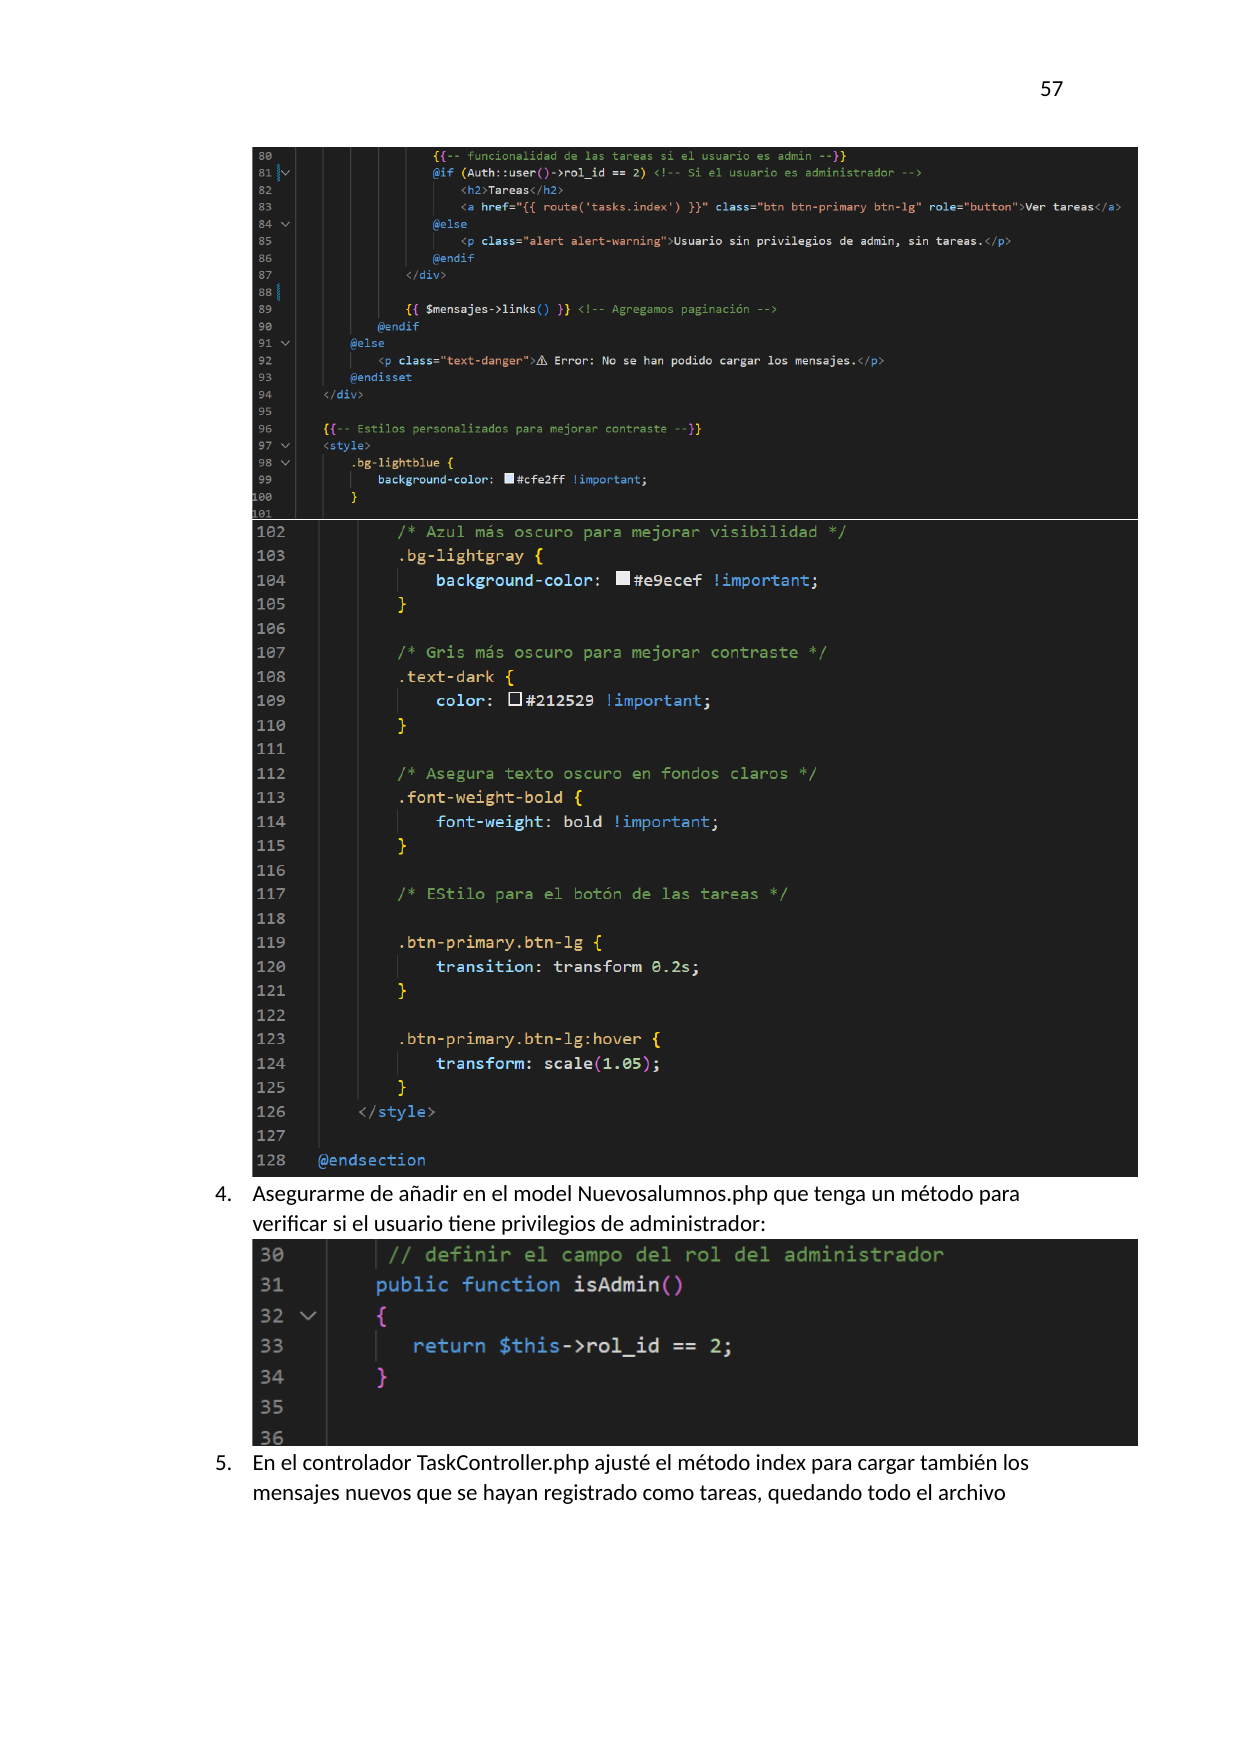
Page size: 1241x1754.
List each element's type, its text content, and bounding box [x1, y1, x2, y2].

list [215, 1448, 1063, 1506]
picture [252, 147, 1138, 519]
picture [252, 1239, 1138, 1446]
picture [252, 520, 1138, 1177]
